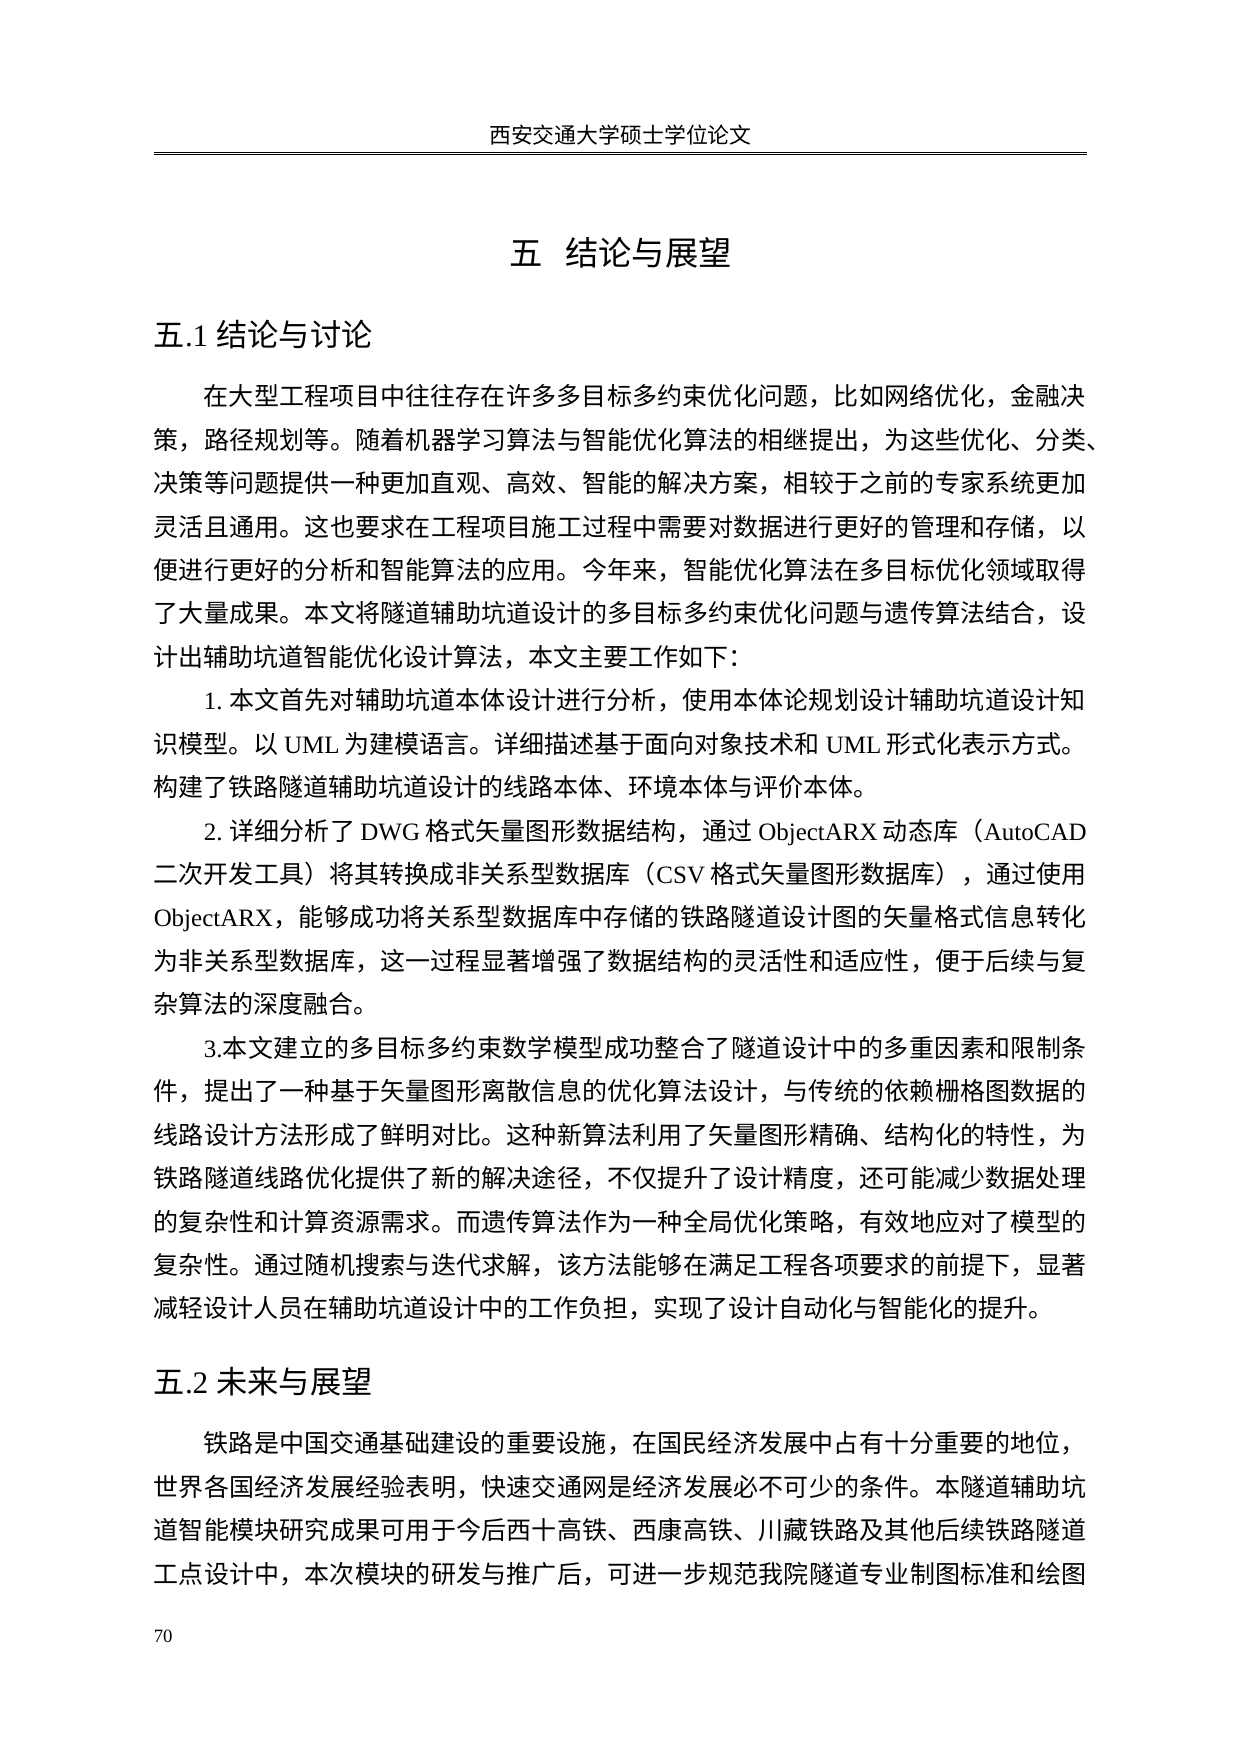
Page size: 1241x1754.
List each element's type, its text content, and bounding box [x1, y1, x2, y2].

subtitle 结论与展望 [153, 227, 1087, 275]
text 2. 详细分析了DWG格式矢量图形数据结构，通过ObjectARX动态库（AutoCAD二次开发工具）将其转换成非关系型数据库（CSV格式矢量图形数据库），通过使用ObjectARX，能够成功将关系型数据库中存储的铁路隧道设计图的矢量格式信息转化为非关系型数据库，这一过程显著增强了数据结构的灵活性和适应性，便于后续与复杂算法的深度融合。 [153, 811, 1087, 1021]
text 1. 本文首先对辅助坑道本体设计进行分析，使用本体论规划设计辅助坑道设计知识模型。以UML为建模语言。详细描述基于面向对象技术和UML形式化表示方式。构建了铁路隧道辅助坑道设计的线路本体、环境本体与评价本体。 [153, 681, 1087, 804]
subtitle 结论与讨论 [153, 310, 1087, 355]
text 3.本文建立的多目标多约束数学模型成功整合了隧道设计中的多重因素和限制条件，提出了一种基于矢量图形离散信息的优化算法设计，与传统的依赖栅格图数据的线路设计方法形成了鲜明对比。这种新算法利用了矢量图形精确、结构化的特性，为铁路隧道线路优化提供了新的解决途径，不仅提升了设计精度，还可能减少数据处理的复杂性和计算资源需求。而遗传算法作为一种全局优化策略，有效地应对了模型的复杂性。通过随机搜索与迭代求解，该方法能够在满足工程各项要求的前提下，显著减轻设计人员在辅助坑道设计中的工作负担，实现了设计自动化与智能化的提升。 [153, 1028, 1087, 1325]
text 在大型工程项目中往往存在许多多目标多约束优化问题，比如网络优化，金融决策，路径规划等。随着机器学习算法与智能优化算法的相继提出，为这些优化、分类、决策等问题提供一种更加直观、高效、智能的解决方案，相较于之前的专家系统更加灵活且通用。这也要求在工程项目施工过程中需要对数据进行更好的管理和存储，以便进行更好的分析和智能算法的应用。今年来，智能优化算法在多目标优化领域取得了大量成果。本文将隧道辅助坑道设计的多目标多约束优化问题与遗传算法结合，设计出辅助坑道智能优化设计算法，本文主要工作如下： [153, 377, 1087, 673]
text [153, 1424, 1087, 1591]
subtitle 未来与展望 [153, 1357, 1087, 1402]
